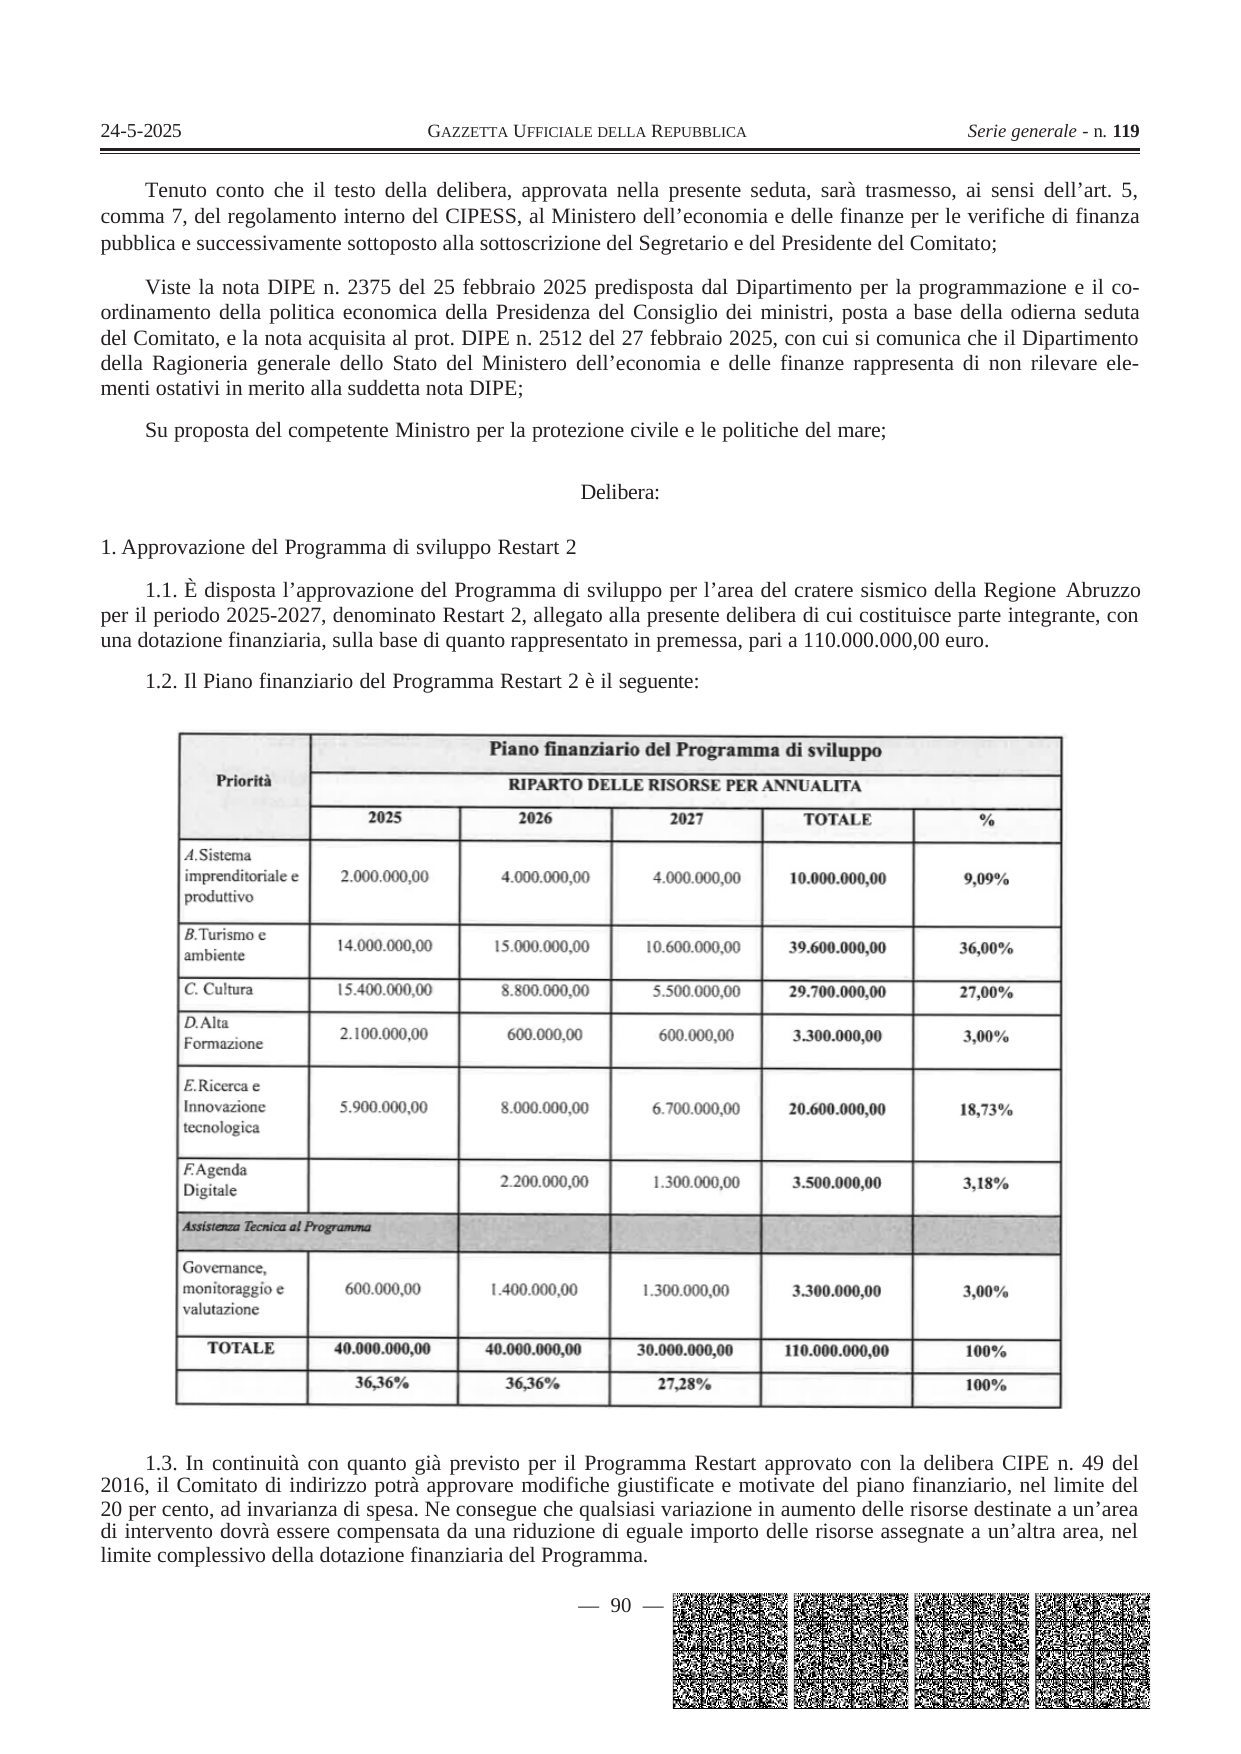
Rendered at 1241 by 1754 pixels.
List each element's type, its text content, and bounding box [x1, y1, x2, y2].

text Viste la nota DIPE n. 2375 del 25 febbraio 2025 predisposta dal Dipartimento per la programmazione e il co- ordinamento della politica economica della Presidenza del Consiglio dei ministri, posta a base della odierna seduta del Comitato, e la nota acquisita al prot. DIPE n. 2512 del 27 febbraio 2025, con cui si comunica che il Dipartimento della Ragioneria generale dello Stato del Ministero dell’economia e delle finanze rappresenta di non rilevare ele- menti ostativi in merito alla suddetta nota DIPE; [100, 274, 1141, 400]
picture [672, 1593, 788, 1709]
text Delibera: [89, 479, 1152, 504]
picture [793, 1593, 909, 1709]
picture [1035, 1593, 1150, 1709]
picture [173, 729, 1068, 1409]
list In continuità con quanto già previsto per il Programma Restart approvato con la delibera CIPE n. 49 del 2016, il Comitato di indirizzo potrà approvare modifiche giustificate e motivate del piano finanziario, nel limite del 20 per cento, ad invarianza di spesa. Ne consegue che qualsiasi variazione in aumento delle risorse destinate a un’area di intervento dovrà essere compensata da una riduzione di eguale importo delle risorse assegnate a un’altra area, nel limite complessivo della dotazione finanziaria del Programma. [100, 1452, 1141, 1567]
list Approvazione del Programma di sviluppo Restart 2 [100, 534, 1152, 559]
text Tenuto conto che il testo della delibera, approvata nella presente seduta, sarà trasmesso, ai sensi dell’art. 5, comma 7, del regolamento interno del CIPESS, al Ministero dell’economia e delle finanze per le verifiche di finanza pubblica e successivamente sottoposto alla sottoscrizione del Segretario e del Presidente del Comitato; [100, 177, 1141, 255]
list Il Piano finanziario del Programma Restart 2 è il seguente: [145, 668, 1152, 693]
text Su proposta del competente Ministro per la protezione civile e le politiche del mare; [145, 417, 1152, 442]
list È disposta l’approvazione del Programma di sviluppo per l’area del cratere sismico della Regione Abruzzo per il periodo 2025-2027, denominato Restart 2, allegato alla presente delibera di cui costituisce parte integrante, con una dotazione finanziaria, sulla base di quanto rappresentato in premessa, pari a 110.000.000,00 euro. [100, 577, 1141, 652]
picture [914, 1593, 1030, 1709]
